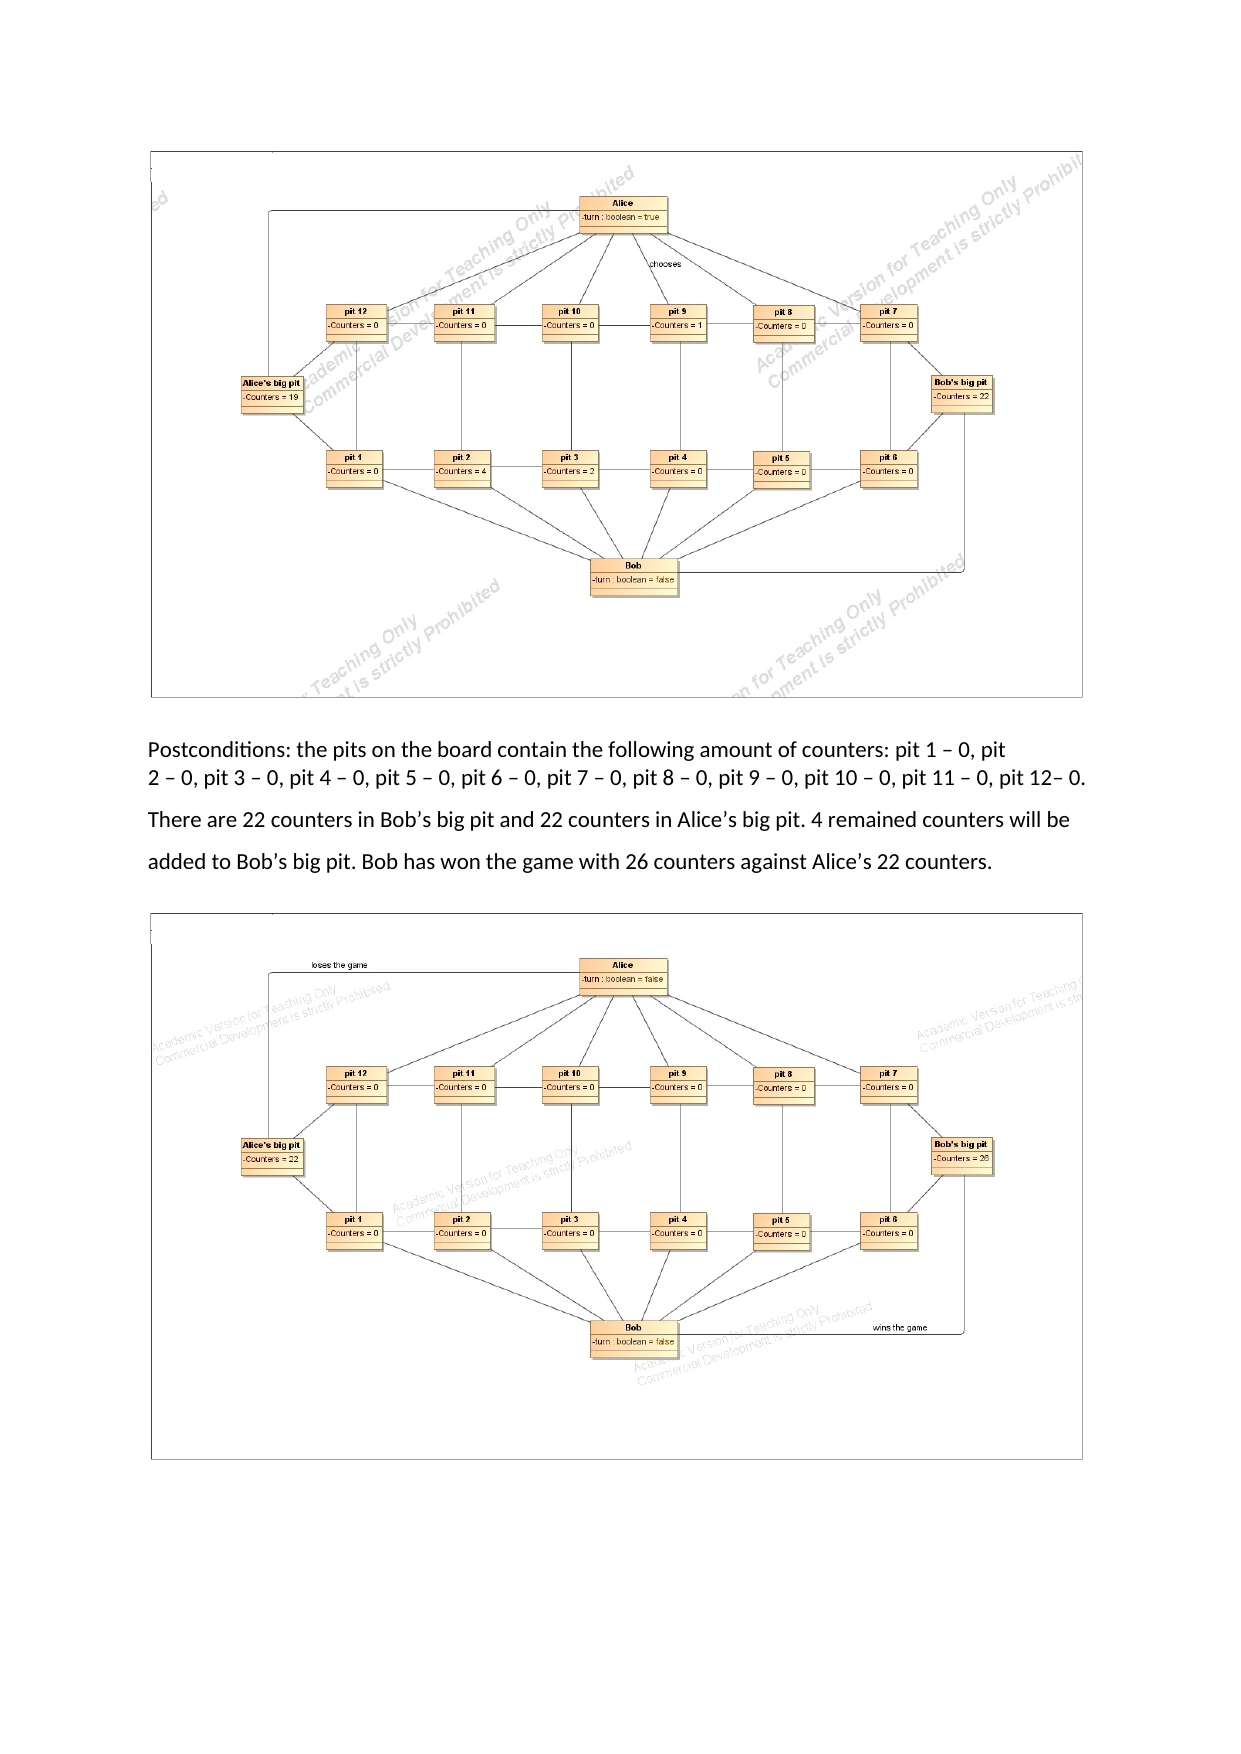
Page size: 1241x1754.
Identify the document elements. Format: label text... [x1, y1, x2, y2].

text Postconditions: the pits on the board contain the following amount of counters: pit 1 – 0, pit [148, 735, 1093, 763]
picture [147, 147, 1093, 708]
picture [147, 910, 1093, 1470]
text 2 – 0, pit 3 – 0, pit 4 – 0, pit 5 – 0, pit 6 – 0, pit 7 – 0, pit 8 – 0, pit 9 – 0, pit 10 – 0, pit 11 – 0, pit 12– 0. There are 22 counters in Bob’s big pit and 22 counters in Alice’s big pit. 4 remained counters will be added to Bob’s big pit. Bob has won the game with 26 counters against Alice’s 22 counters. [148, 763, 1093, 875]
